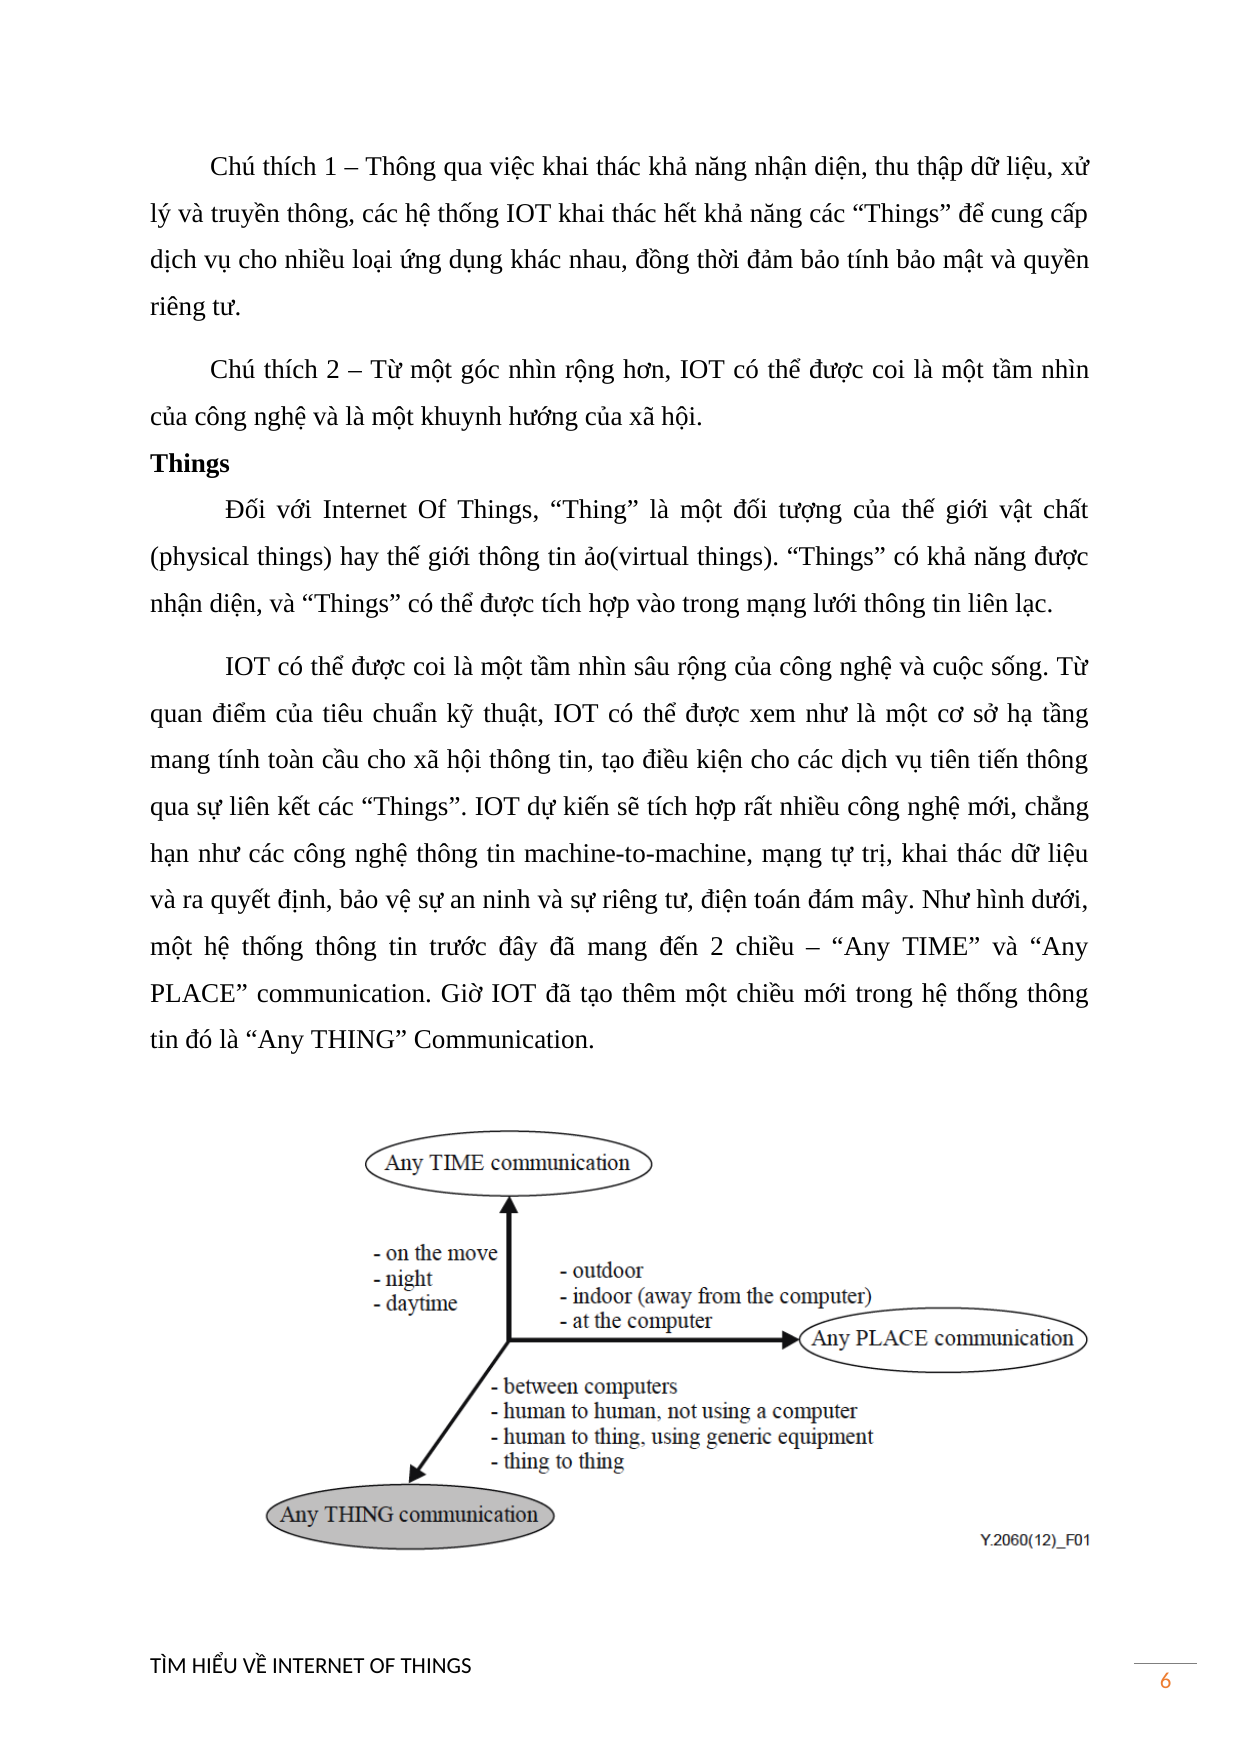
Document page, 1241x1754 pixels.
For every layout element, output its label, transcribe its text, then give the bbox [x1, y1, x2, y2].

picture [150, 1086, 1125, 1568]
text Things [150, 447, 1090, 478]
text Đối với Internet Of Things, “Thing” là một đối tượng của thế giới vật chất (physical things) hay thế giới thông tin ảo(virtual things). “Things” có khả năng được nhận diện, và “Things” có thể được tích hợp vào trong mạng lưới thông tin liên lạc. [150, 493, 1090, 618]
text Chú thích 2 – Từ một góc nhìn rộng hơn, IOT có thể được coi là một tầm nhìn của công nghệ và là một khuynh hướng của xã hội. [150, 353, 1090, 431]
text IOT có thể được coi là một tầm nhìn sâu rộng của công nghệ và cuộc sống. Từ quan điểm của tiêu chuẩn kỹ thuật, IOT có thể được xem như là một cơ sở hạ tầng mang tính toàn cầu cho xã hội thông tin, tạo điều kiện cho các dịch vụ tiên tiến thông qua sự liên kết các “Things”. IOT dự kiến sẽ tích hợp rất nhiều công nghệ mới, chẳng hạn như các công nghệ thông tin machine-to-machine, mạng tự trị, khai thác dữ liệu và ra quyết định, bảo vệ sự an ninh và sự riêng tư, điện toán đám mây. Như hình dưới, một hệ thống thông tin trước đây đã mang đến 2 chiều – “Any TIME” và “Any PLACE” communication. Giờ IOT đã tạo thêm một chiều mới trong hệ thống thông tin đó là “Any THING” Communication. [150, 650, 1090, 1054]
text Chú thích 1 – Thông qua việc khai thác khả năng nhận diện, thu thập dữ liệu, xử lý và truyền thông, các hệ thống IOT khai thác hết khả năng các “Things” để cung cấp dịch vụ cho nhiều loại ứng dụng khác nhau, đồng thời đảm bảo tính bảo mật và quyền riêng tư. [150, 150, 1090, 321]
